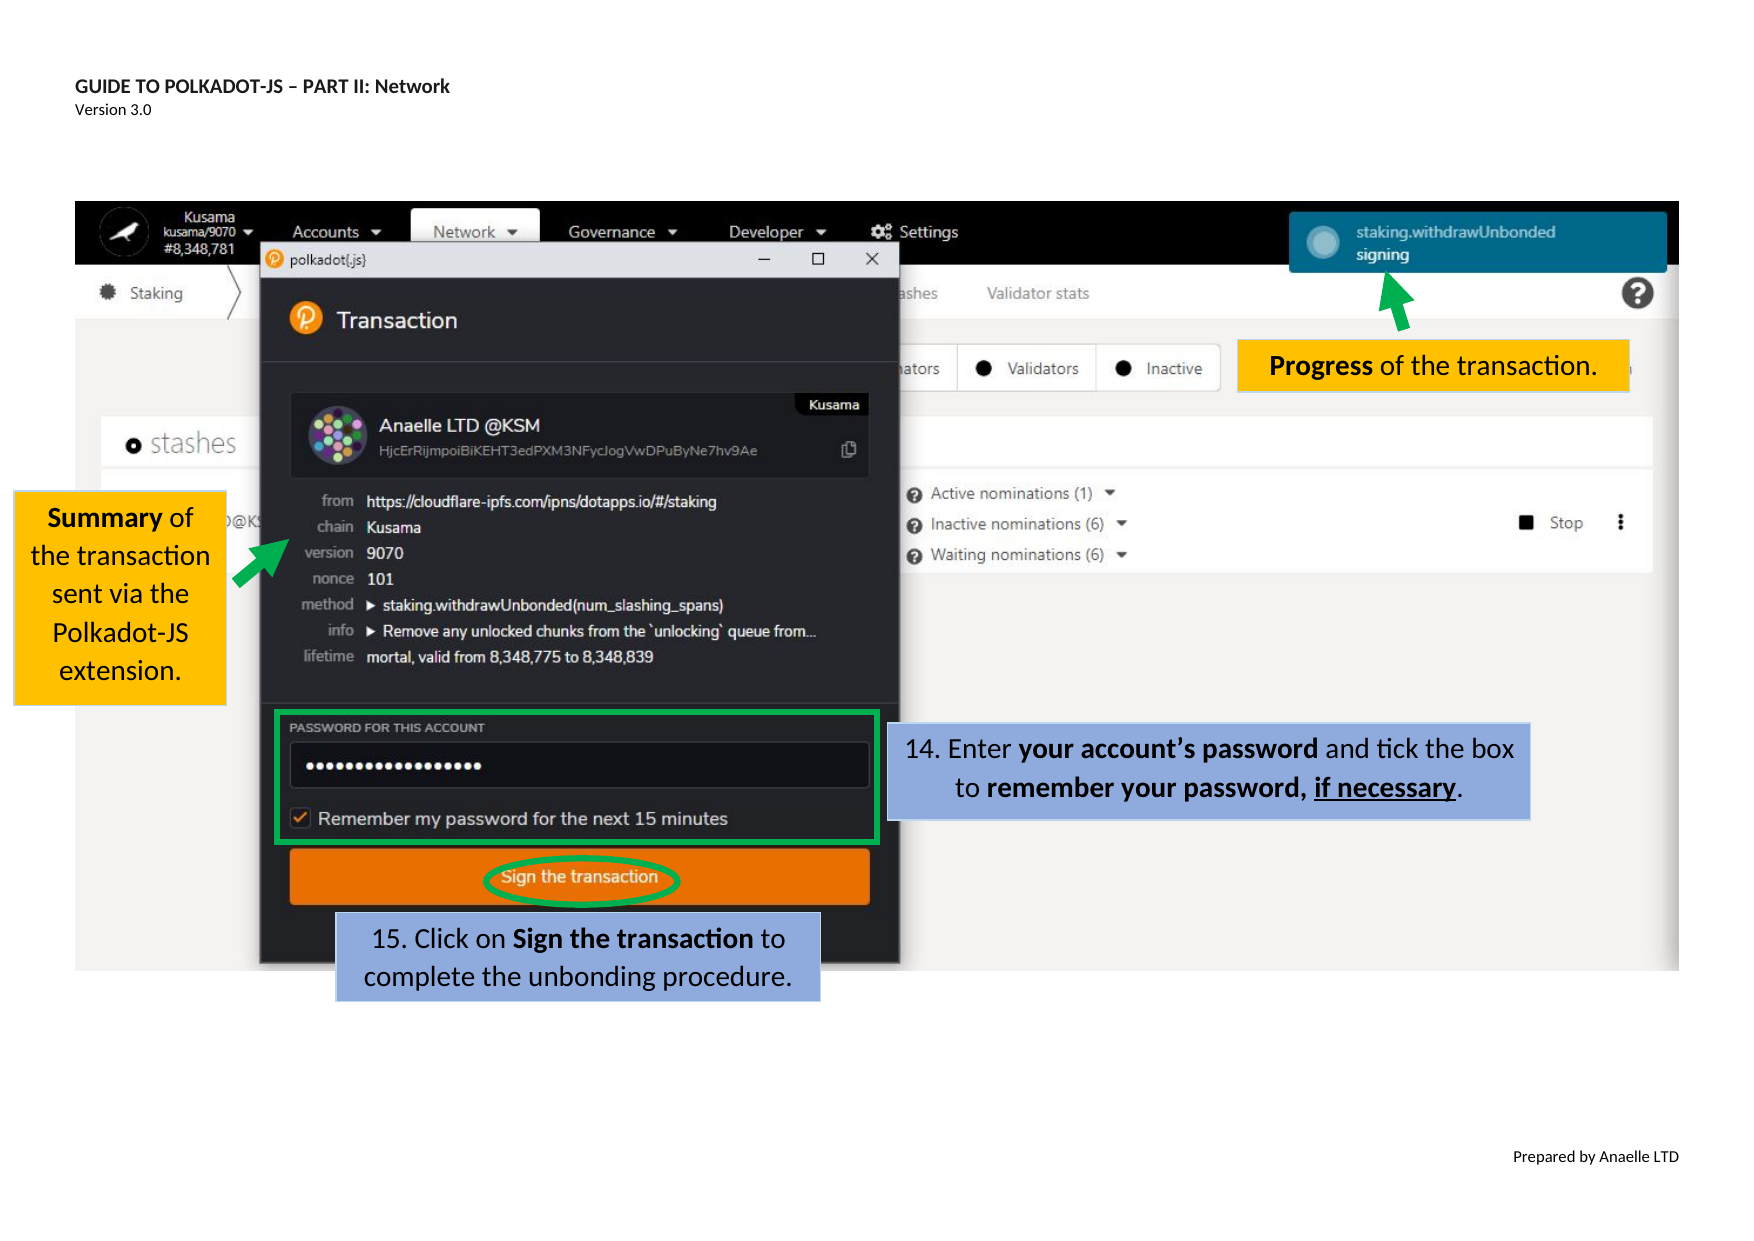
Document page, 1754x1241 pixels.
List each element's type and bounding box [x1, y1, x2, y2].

picture [75, 201, 1679, 971]
